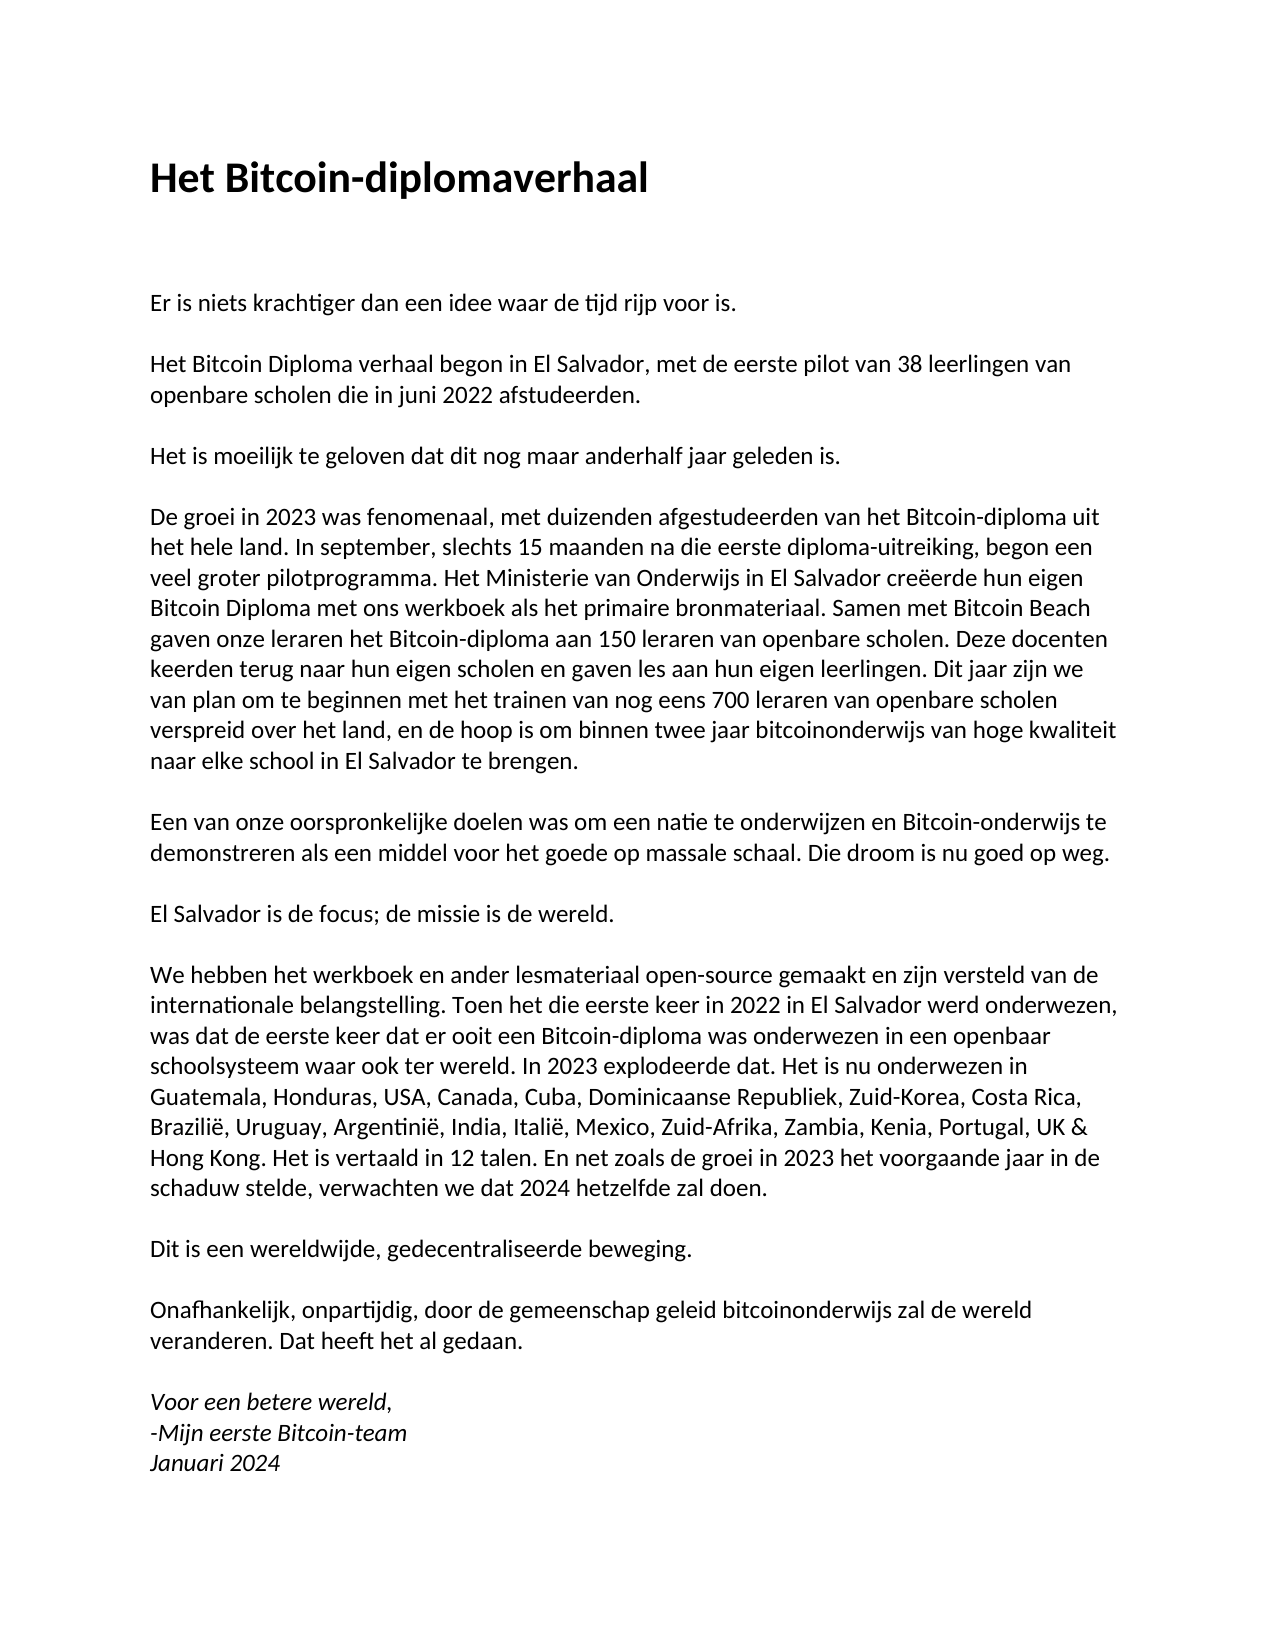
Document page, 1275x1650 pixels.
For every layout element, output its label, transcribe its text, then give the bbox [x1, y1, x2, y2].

text Dit is een wereldwijde, gedecentraliseerde beweging. [150, 1233, 1125, 1264]
text Het Bitcoin Diploma verhaal begon in El Salvador, met de eerste pilot van 38 leerlingen van openbare scholen die in juni 2022 afstudeerden. [150, 348, 1125, 409]
text El Salvador is de focus; de missie is de wereld. [150, 898, 1125, 928]
text Onafhankelijk, onpartijdig, door de gemeenschap geleid bitcoinonderwijs zal de wereld veranderen. Dat heeft het al gedaan. [150, 1294, 1125, 1356]
text Het Bitcoin-diplomaverhaal [150, 150, 1125, 203]
text Er is niets krachtiger dan een idee waar de tijd rijp voor is. [150, 287, 1125, 318]
text We hebben het werkboek en ander lesmateriaal open-source gemaakt en zijn versteld van de internationale belangstelling. Toen het die eerste keer in 2022 in El Salvador werd onderwezen, was dat de eerste keer dat er ooit een Bitcoin-diploma was onderwezen in een openbaar schoolsysteem waar ook ter wereld. In 2023 explodeerde dat. Het is nu onderwezen in Guatemala, Honduras, USA, Canada, Cuba, Dominicaanse Republiek, Zuid-Korea, Costa Rica, Brazilië, Uruguay, Argentinië, India, Italië, Mexico, Zuid-Afrika, Zambia, Kenia, Portugal, UK & Hong Kong. Het is vertaald in 12 talen. En net zoals de groei in 2023 het voorgaande jaar in de schaduw stelde, verwachten we dat 2024 hetzelfde zal doen. [150, 959, 1125, 1203]
text Een van onze oorspronkelijke doelen was om een natie te onderwijzen en Bitcoin-onderwijs te demonstreren als een middel voor het goede op massale schaal. Die droom is nu goed op weg. [150, 806, 1125, 867]
text De groei in 2023 was fenomenaal, met duizenden afgestudeerden van het Bitcoin-diploma uit het hele land. In september, slechts 15 maanden na die eerste diploma-uitreiking, begon een veel groter pilotprogramma. Het Ministerie van Onderwijs in El Salvador creëerde hun eigen Bitcoin Diploma met ons werkboek als het primaire bronmateriaal. Samen met Bitcoin Beach gaven onze leraren het Bitcoin-diploma aan 150 leraren van openbare scholen. Deze docenten keerden terug naar hun eigen scholen en gaven les aan hun eigen leerlingen. Dit jaar zijn we van plan om te beginnen met het trainen van nog eens 700 leraren van openbare scholen verspreid over het land, en de hoop is om binnen twee jaar bitcoinonderwijs van hoge kwaliteit naar elke school in El Salvador te brengen. [150, 501, 1125, 776]
text -Mijn eerste Bitcoin-team [150, 1417, 1125, 1447]
text Het is moeilijk te geloven dat dit nog maar anderhalf jaar geleden is. [150, 440, 1125, 471]
text Voor een betere wereld, [150, 1386, 1125, 1417]
text Januari 2024 [150, 1447, 1125, 1478]
